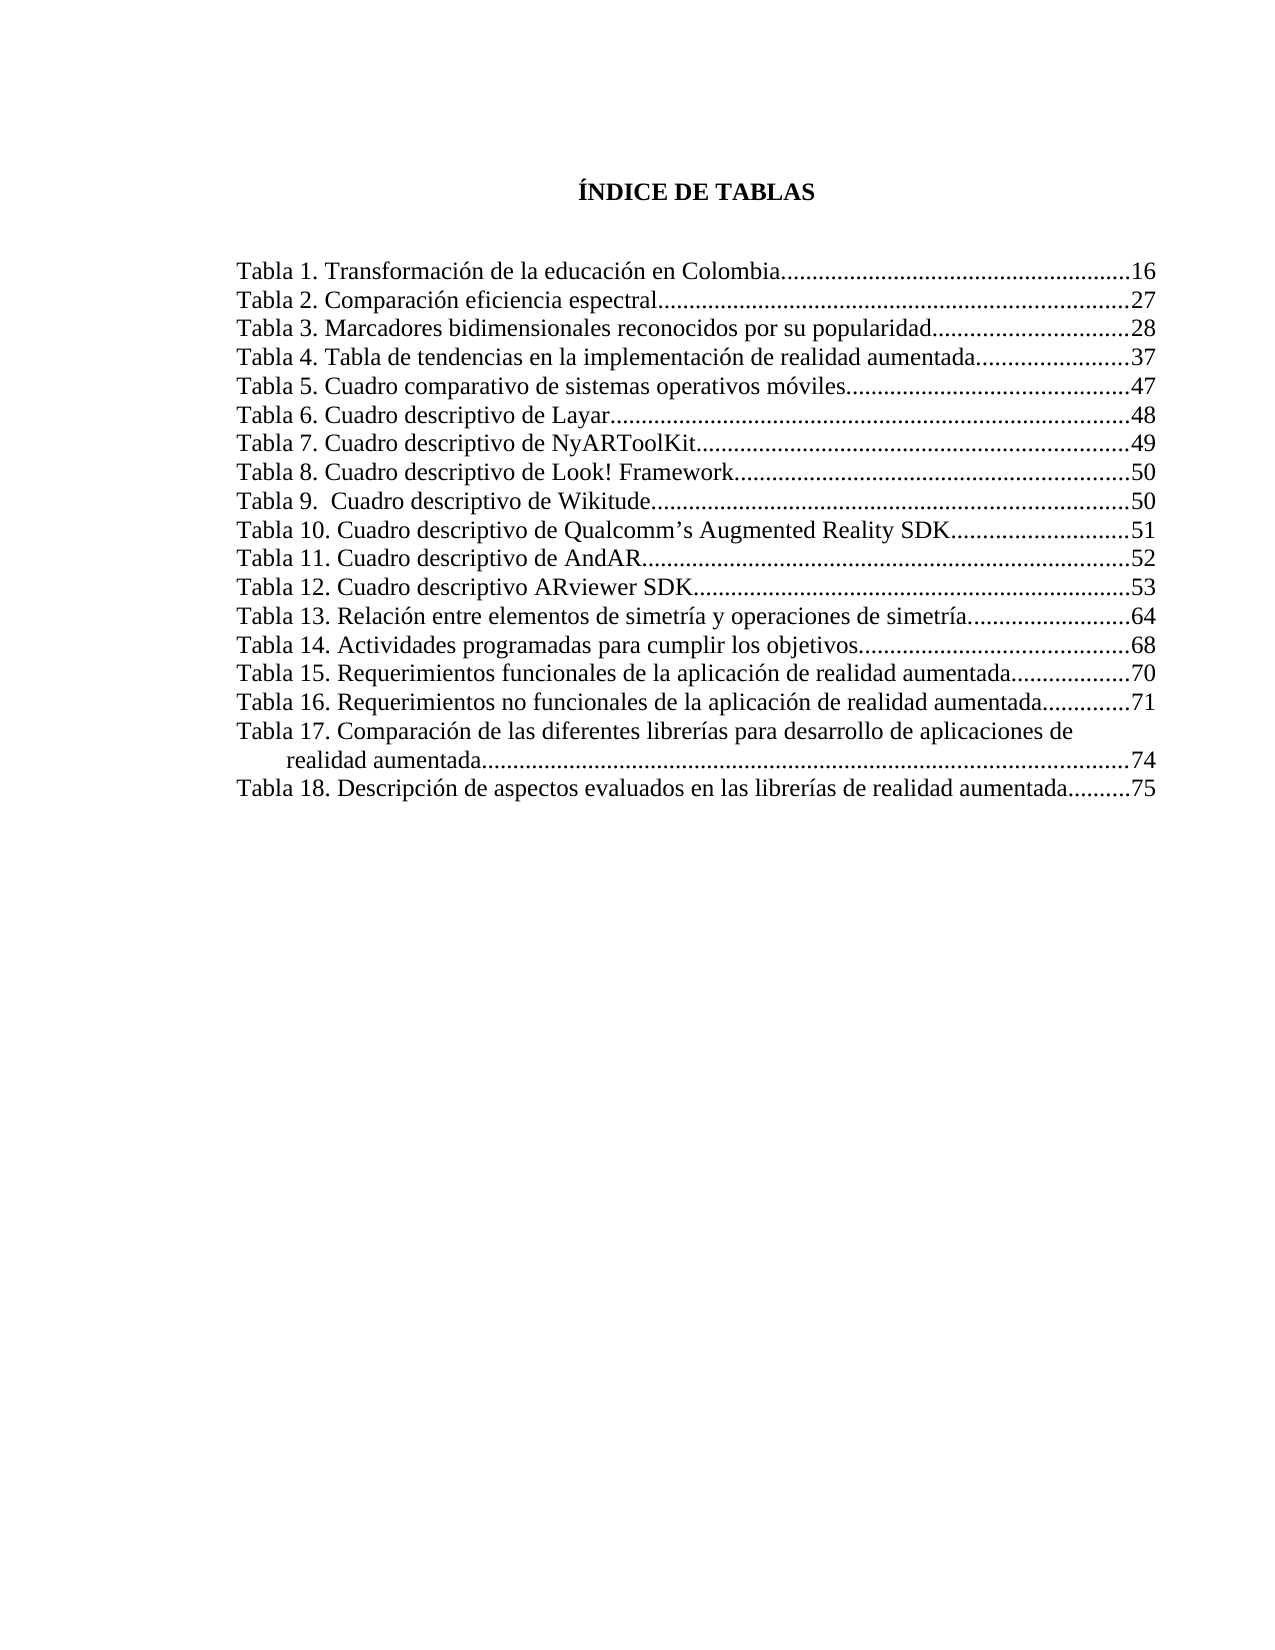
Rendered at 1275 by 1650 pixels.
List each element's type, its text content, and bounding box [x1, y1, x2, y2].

text Tabla 11. Cuadro descriptivo de AndAR 52 [236, 543, 1157, 572]
text ÍNDICE DE TABLAS [236, 177, 1157, 206]
text Tabla 17. Comparación de las diferentes librerías para desarrollo de aplicaciones de realidad aumentada 74 [236, 716, 1157, 773]
text Tabla 7. Cuadro descriptivo de NyARToolKit 49 [236, 428, 1157, 457]
text Tabla 8. Cuadro descriptivo de Look! Framework. 50 [236, 457, 1157, 486]
text Tabla 2. Comparación eficiencia espectral 27 [236, 285, 1157, 313]
text Tabla 18. Descripción de aspectos evaluados en las librerías de realidad aumentada 75 [236, 773, 1157, 802]
text Tabla 10. Cuadro descriptivo de Qualcomm’s Augmented Reality SDK 51 [236, 515, 1157, 543]
text Tabla 13. Relación entre elementos de simetría y operaciones de simetría. 64 [236, 601, 1157, 630]
text Tabla 4. Tabla de tendencias en la implementación de realidad aumentada 37 [236, 342, 1157, 371]
text Tabla 16. Requerimientos no funcionales de la aplicación de realidad aumentada. 71 [236, 687, 1157, 716]
text Tabla 12. Cuadro descriptivo ARviewer SDK 53 [236, 572, 1157, 601]
text Tabla 3. Marcadores bidimensionales reconocidos por su popularidad. 28 [236, 313, 1157, 342]
text Tabla 1. Transformación de la educación en Colombia. 16 [236, 256, 1157, 285]
text Tabla 6. Cuadro descriptivo de Layar 48 [236, 400, 1157, 428]
text Tabla 9. Cuadro descriptivo de Wikitude. 50 [236, 486, 1157, 515]
text Tabla 14. Actividades programadas para cumplir los objetivos. 68 [236, 630, 1157, 658]
text Tabla 15. Requerimientos funcionales de la aplicación de realidad aumentada 70 [236, 658, 1157, 687]
text Tabla 5. Cuadro comparativo de sistemas operativos móviles. 47 [236, 371, 1157, 400]
